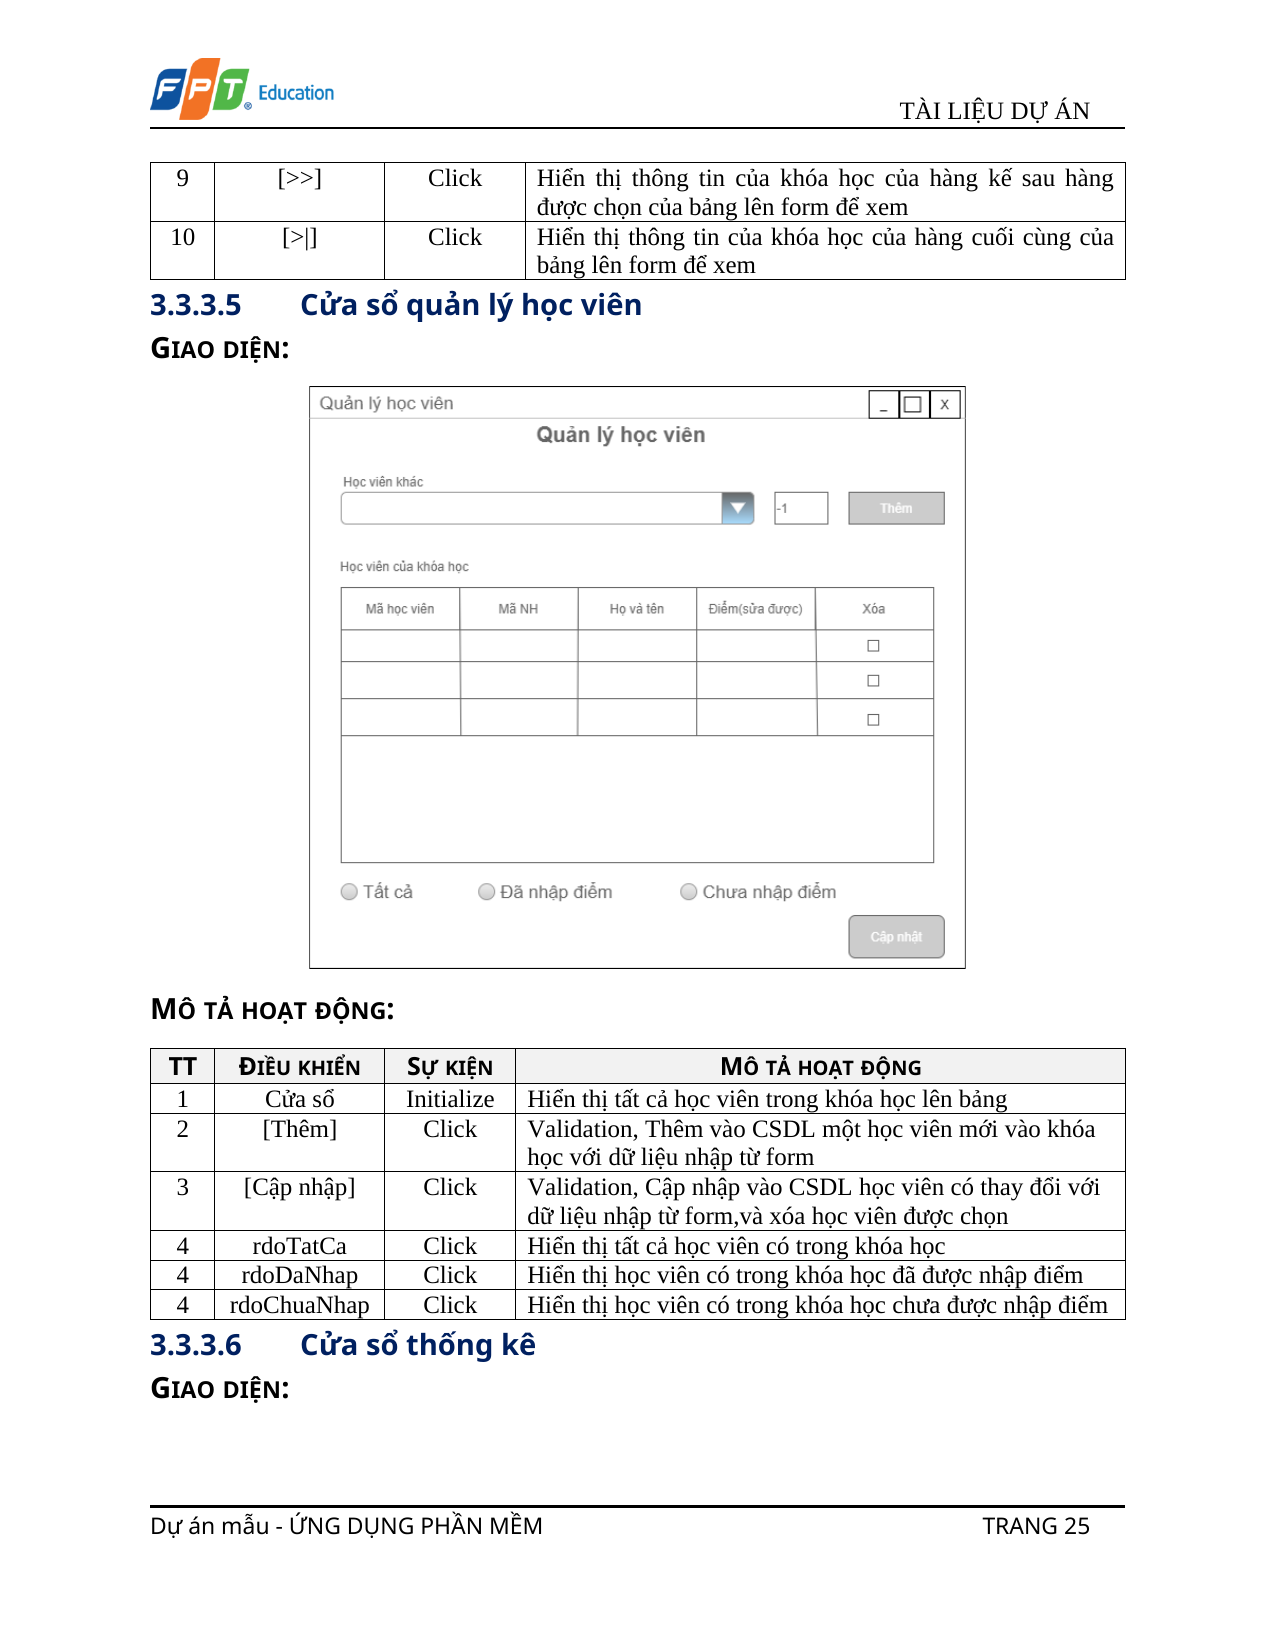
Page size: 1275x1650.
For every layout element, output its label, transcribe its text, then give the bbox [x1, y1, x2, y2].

table_cell 4 [151, 1290, 214, 1319]
picture [309, 386, 966, 969]
table_cell Cửa sổ [215, 1084, 384, 1113]
table_cell 4 [151, 1261, 214, 1289]
table_cell Hiển thị tất cả học viên trong khóa học lên bảng [516, 1084, 1125, 1113]
table_cell 3 [151, 1172, 214, 1230]
subtitle Cửa sổ thống kê [150, 1324, 1125, 1364]
table_cell Hiển thị tất cả học viên có trong khóa học [516, 1231, 1125, 1259]
table_cell 9 [151, 163, 214, 221]
table_cell Validation, Thêm vào CSDL một học viên mới vào khóa học với dữ liệu nhập từ form [516, 1114, 1125, 1171]
table_cell Hiển thị thông tin của khóa học của hàng kế sau hàng được chọn của bảng lên form để xem [526, 163, 1125, 221]
table_header Sự kiện [385, 1049, 515, 1083]
table_cell [>>] [215, 163, 384, 221]
table_cell Click [385, 1261, 515, 1289]
table_cell Hiển thị học viên có trong khóa học đã được nhập điểm [516, 1261, 1125, 1289]
picture [150, 58, 336, 120]
table_cell 10 [151, 222, 214, 279]
table_cell rdoTatCa [215, 1231, 384, 1259]
table_header TT [151, 1049, 214, 1083]
table_header Mô tả hoạt động [516, 1049, 1125, 1083]
table_cell 2 [151, 1114, 214, 1171]
table_cell Click [385, 222, 525, 279]
text Mô tả hoạt động: [150, 988, 1125, 1028]
table_cell rdoChuaNhap [215, 1290, 384, 1319]
table_cell Hiển thị thông tin của khóa học của hàng cuối cùng của bảng lên form để xem [526, 222, 1125, 279]
table_cell Click [385, 1231, 515, 1259]
table_header Điều khiển [215, 1049, 384, 1083]
table_cell [>|] [215, 222, 384, 279]
table_cell Click [385, 1114, 515, 1171]
table_cell Hiển thị học viên có trong khóa học chưa được nhập điểm [516, 1290, 1125, 1319]
table_cell Click [385, 1172, 515, 1230]
table_cell [Thêm] [215, 1114, 384, 1171]
text Giao diện: [150, 327, 1125, 367]
table_cell Click [385, 163, 525, 221]
subtitle Cửa sổ quản lý học viên [150, 284, 1125, 324]
text Giao diện: [150, 1367, 1125, 1407]
table_cell 1 [151, 1084, 214, 1113]
table_cell Validation, Cập nhập vào CSDL học viên có thay đổi với dữ liệu nhập từ form,và xóa học viên được chọn [516, 1172, 1125, 1230]
table_cell [Cập nhập] [215, 1172, 384, 1230]
table_cell Click [385, 1290, 515, 1319]
table_cell 4 [151, 1231, 214, 1259]
table_cell Initialize [385, 1084, 515, 1113]
table_cell rdoDaNhap [215, 1261, 384, 1289]
